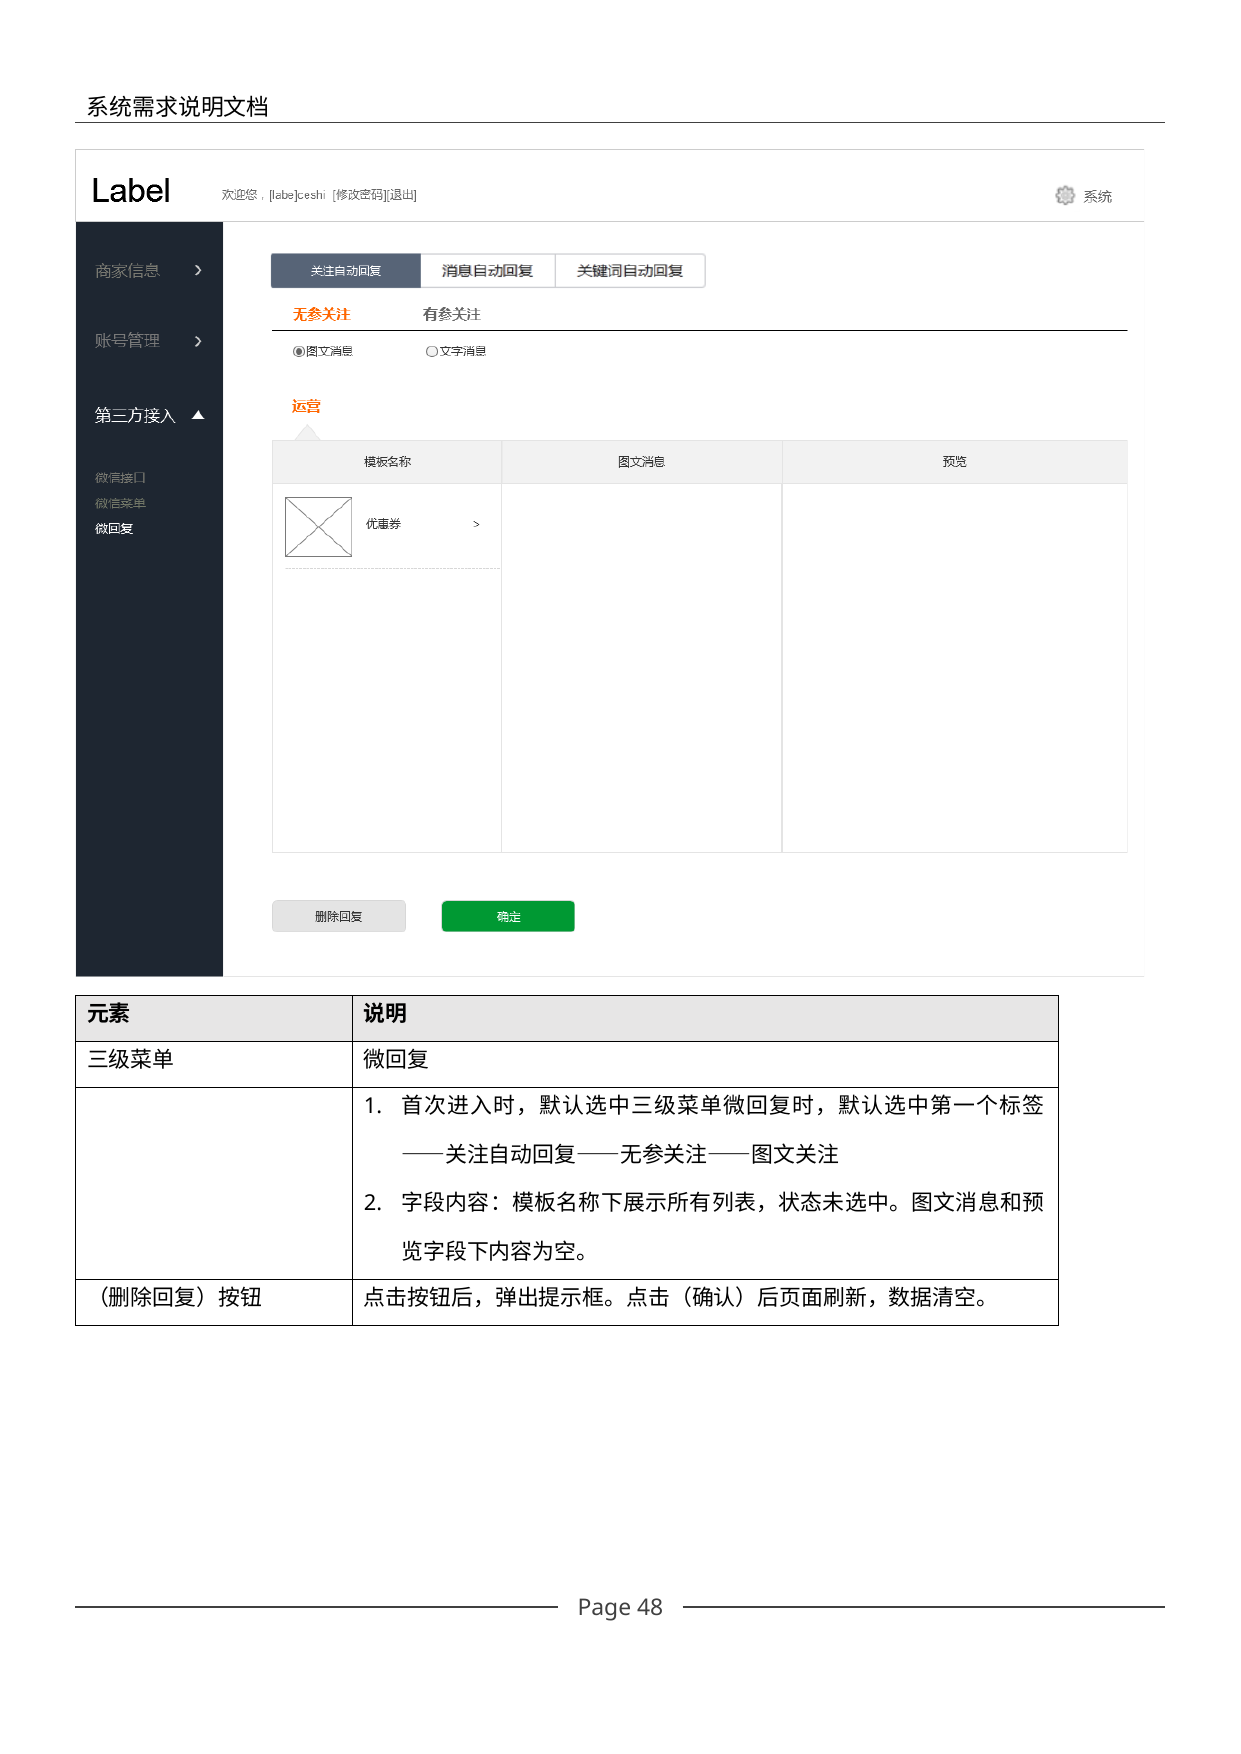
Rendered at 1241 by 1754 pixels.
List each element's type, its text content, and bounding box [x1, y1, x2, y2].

table_cell [76, 1088, 352, 1279]
table_cell 微回复 [353, 1042, 1058, 1087]
table_header 元素 [76, 996, 352, 1041]
picture [75, 149, 1145, 977]
table_cell 首次进入时，默认选中三级菜单微回复时，默认选中第一个标签——关注自动回复——无参关注——图文关注 字段内容：模板名称下展示所有列表，状态未选中。图文消息和预览字段下内容为空。 [353, 1088, 1058, 1279]
table_cell 三级菜单 [76, 1042, 352, 1087]
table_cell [353, 1280, 1058, 1325]
table_cell （删除回复）按钮 [76, 1280, 352, 1325]
table_header 说明 [353, 996, 1058, 1041]
